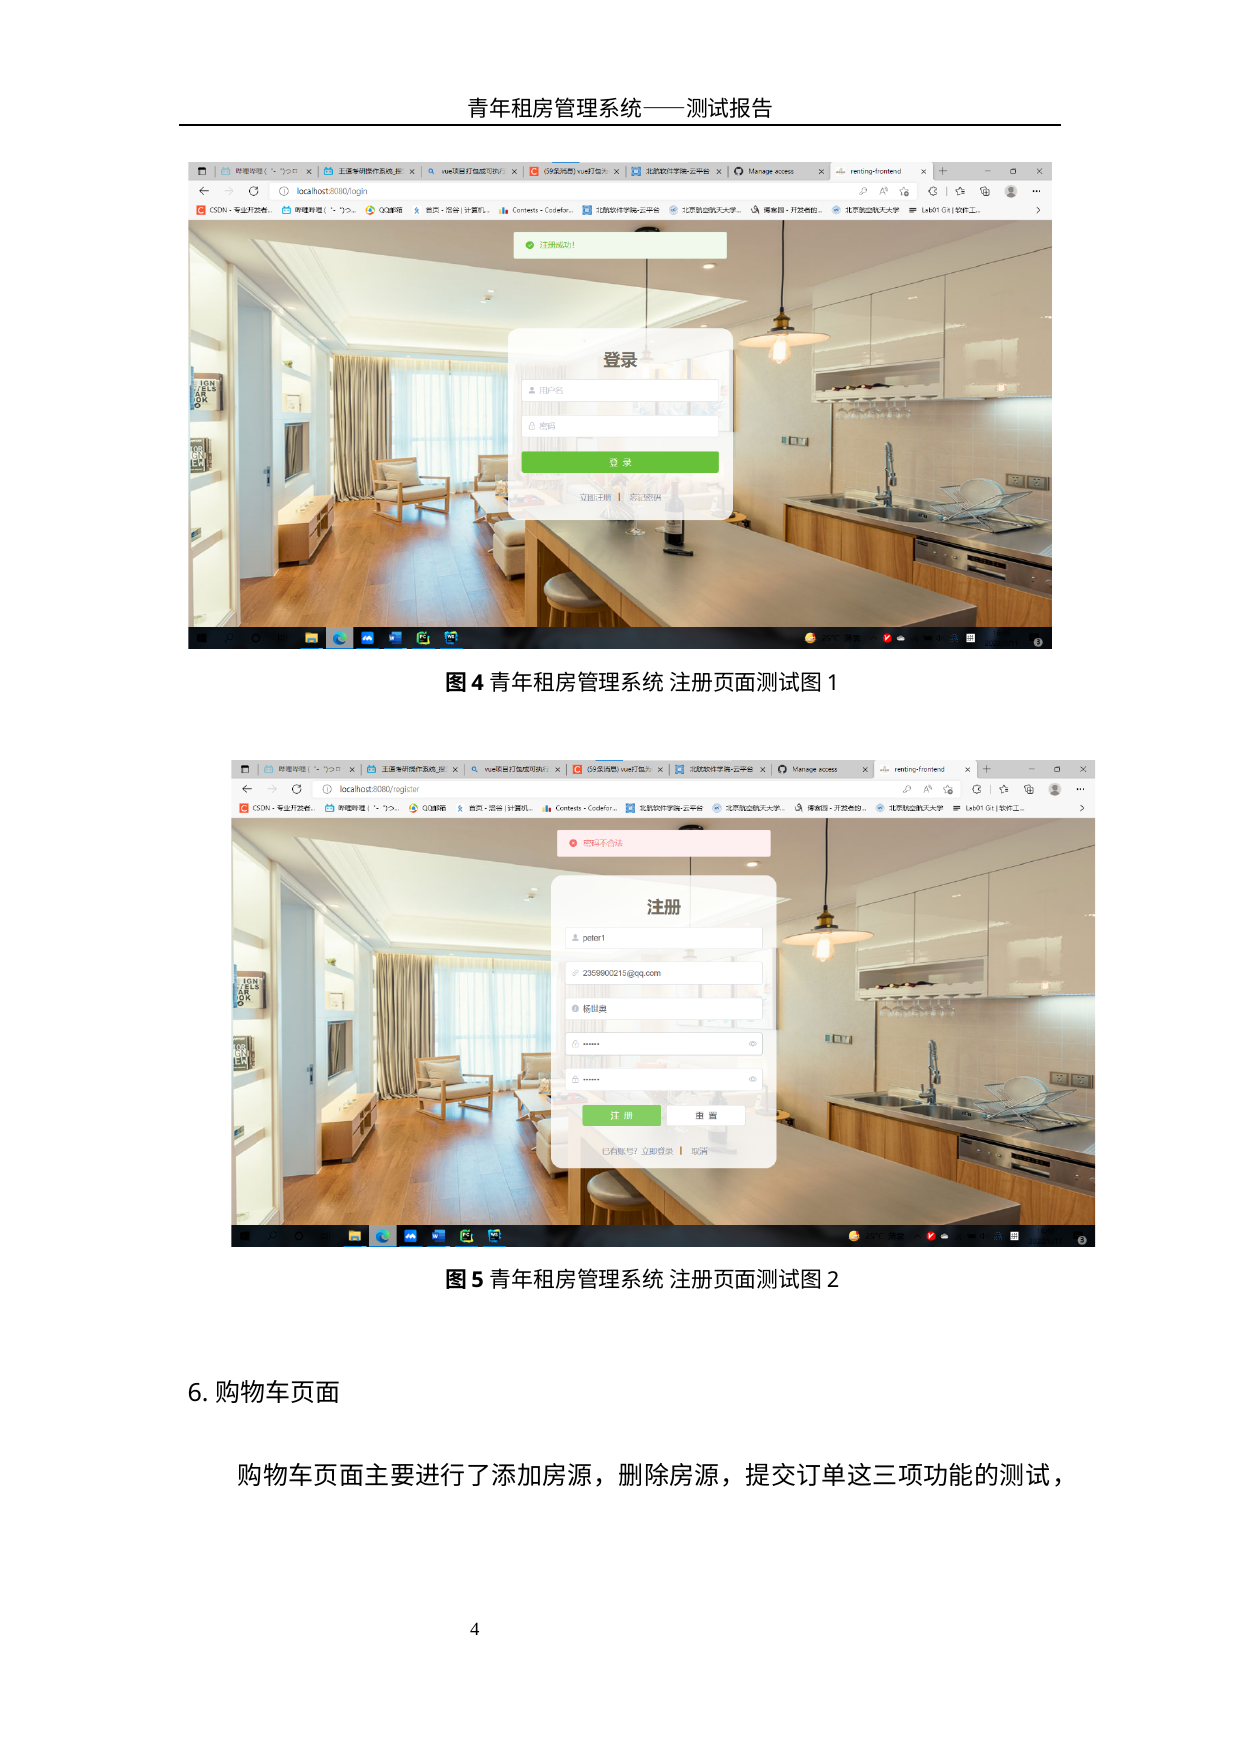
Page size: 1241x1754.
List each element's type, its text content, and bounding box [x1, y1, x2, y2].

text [187, 1441, 1053, 1506]
text 图5 青年租房管理系统 注册页面测试图2 [187, 1262, 1053, 1294]
text 6. 购物车页面 [187, 1358, 1053, 1423]
picture [231, 760, 1096, 1247]
picture [188, 162, 1052, 649]
text 图4 青年租房管理系统 注册页面测试图1 [187, 664, 1053, 697]
